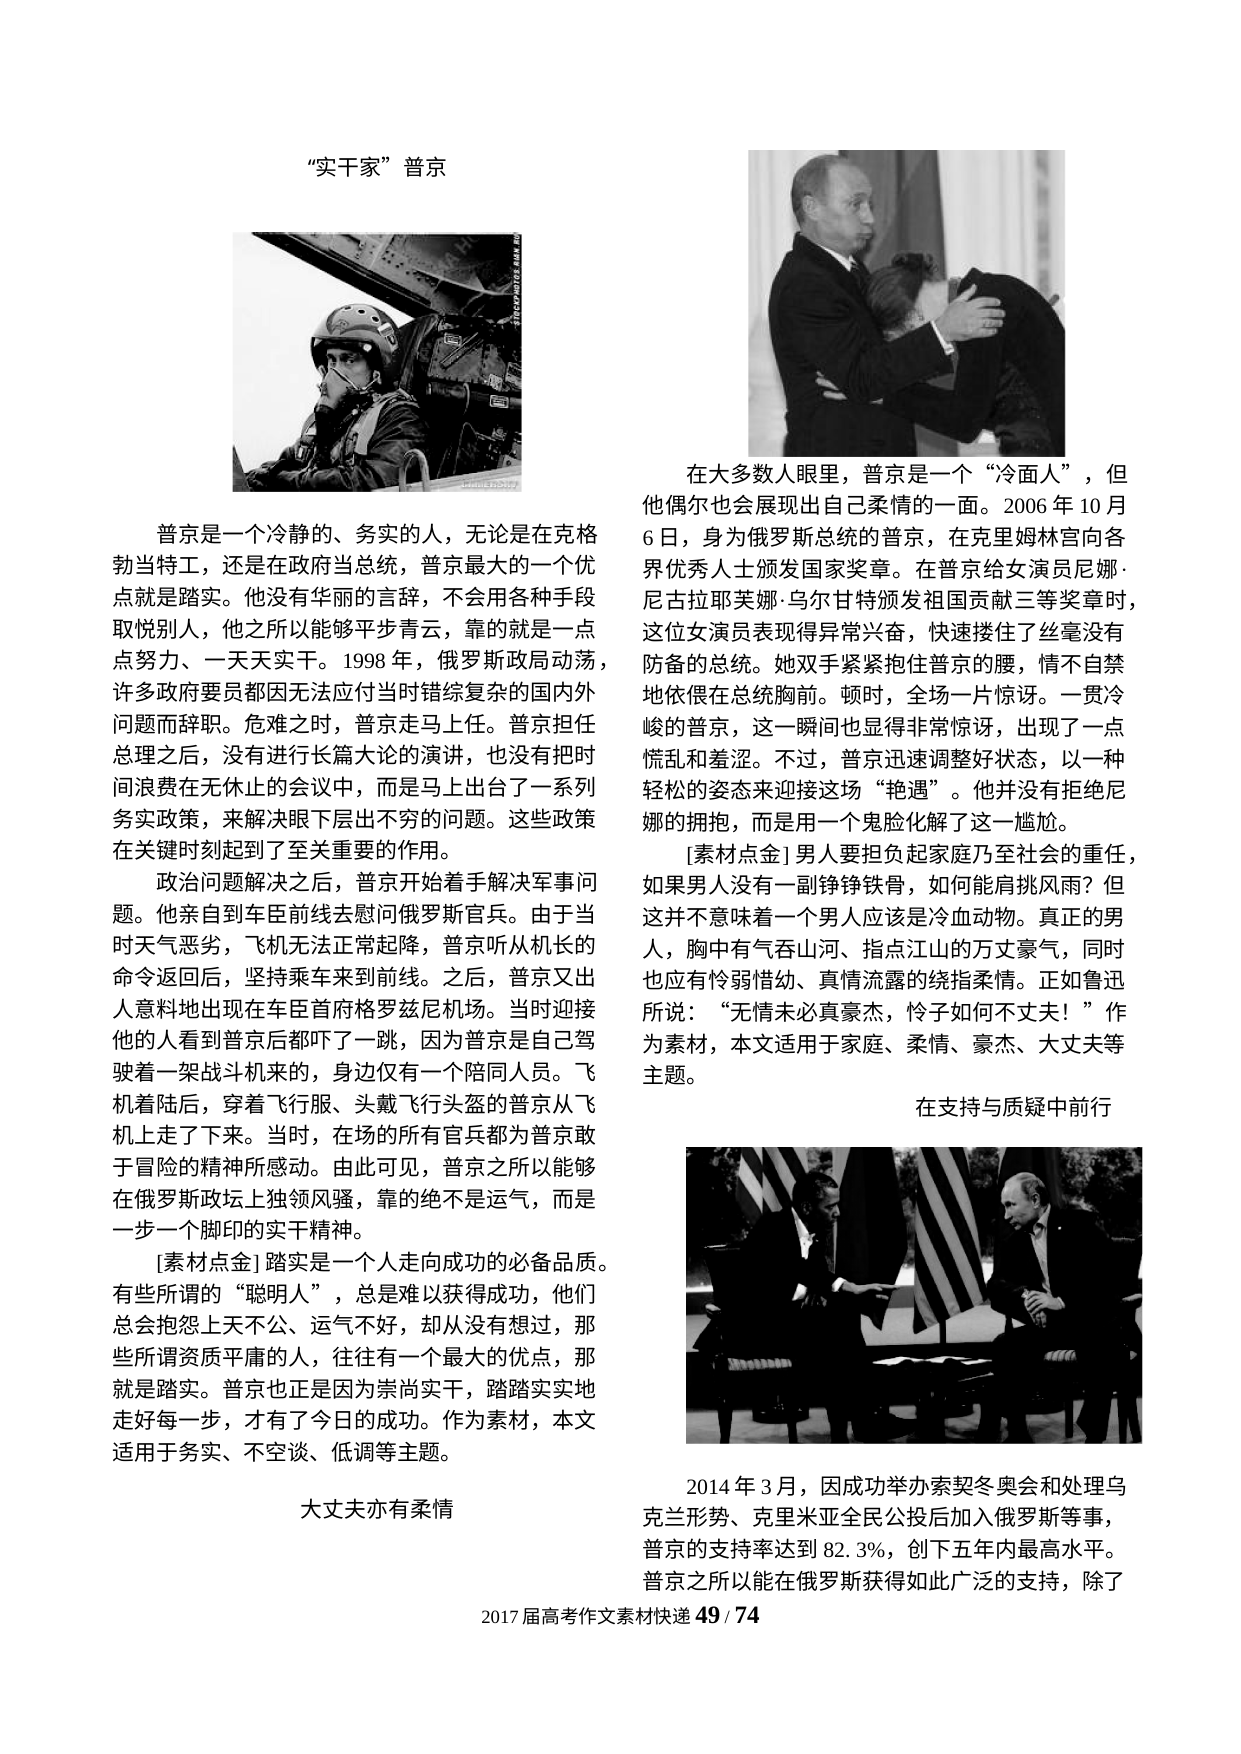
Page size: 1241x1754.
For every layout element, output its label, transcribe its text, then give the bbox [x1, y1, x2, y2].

text 在大多数人眼里，普京是一个“冷面人”，但他偶尔也会展现出自己柔情的一面。2006年10月6日，身为俄罗斯总统的普京，在克里姆林宫向各界优秀人士颁发国家奖章。在普京给女演员尼娜·尼古拉耶芙娜·乌尔甘特颁发祖国贡献三等奖章时，这位女演员表现得异常兴奋，快速搂住了丝毫没有防备的总统。她双手紧紧抱住普京的腰，情不自禁地依偎在总统胸前。顿时，全场一片惊讶。一贯冷峻的普京，这一瞬间也显得非常惊讶，出现了一点慌乱和羞涩。不过，普京迅速调整好状态，以一种轻松的姿态来迎接这场“艳遇”。他并没有拒绝尼娜的拥抱，而是用一个鬼脸化解了这一尴尬。 [642, 457, 1128, 837]
text 政治问题解决之后，普京开始着手解决军事问题。他亲自到车臣前线去慰问俄罗斯官兵。由于当时天气恶劣，飞机无法正常起降，普京听从机长的命令返回后，坚持乘车来到前线。之后，普京又出人意料地出现在车臣首府格罗兹尼机场。当时迎接他的人看到普京后都吓了一跳，因为普京是自己驾驶着一架战斗机来的，身边仅有一个陪同人员。飞机着陆后，穿着飞行服、头戴飞行头盔的普京从飞机上走了下来。当时，在场的所有官兵都为普京敢于冒险的精神所感动。由此可见，普京之所以能够在俄罗斯政坛上独领风骚，靠的绝不是运气，而是一步一个脚印的实干精神。 [112, 865, 598, 1245]
text 大丈夫亦有柔情 [112, 1492, 598, 1524]
text 普京是一个冷静的、务实的人，无论是在克格勃当特工，还是在政府当总统，普京最大的一个优点就是踏实。他没有华丽的言辞，不会用各种手段取悦别人，他之所以能够平步青云，靠的就是一点点努力、一天天实干。1998年，俄罗斯政局动荡，许多政府要员都因无法应付当时错综复杂的国内外问题而辞职。危难之时，普京走马上任。普京担任总理之后，没有进行长篇大论的演讲，也没有把时间浪费在无休止的会议中，而是马上出台了一系列务实政策，来解决眼下层出不穷的问题。这些政策在关键时刻起到了至关重要的作用。 [112, 517, 598, 865]
text 在支持与质疑中前行 [642, 1090, 1128, 1122]
picture [232, 232, 522, 492]
picture [748, 150, 1066, 457]
text “实干家”普京 [112, 150, 598, 182]
text [素材点金] 男人要担负起家庭乃至社会的重任，如果男人没有一副铮铮铁骨，如何能肩挑风雨？但这并不意味着一个男人应该是冷血动物。真正的男人，胸中有气吞山河、指点江山的万丈豪气，同时也应有怜弱惜幼、真情流露的绕指柔情。正如鲁迅所说：“无情未必真豪杰，怜子如何不丈夫！”作为素材，本文适用于家庭、柔情、豪杰、大丈夫等主题。 [642, 837, 1128, 1090]
text [素材点金] 踏实是一个人走向成功的必备品质。有些所谓的“聪明人”，总是难以获得成功，他们总会抱怨上天不公、运气不好，却从没有想过，那些所谓资质平庸的人，往往有一个最大的优点，那就是踏实。普京也正是因为崇尚实干，踏踏实实地走好每一步，才有了今日的成功。作为素材，本文适用于务实、不空谈、低调等主题。 [112, 1245, 598, 1467]
picture [686, 1147, 1143, 1444]
